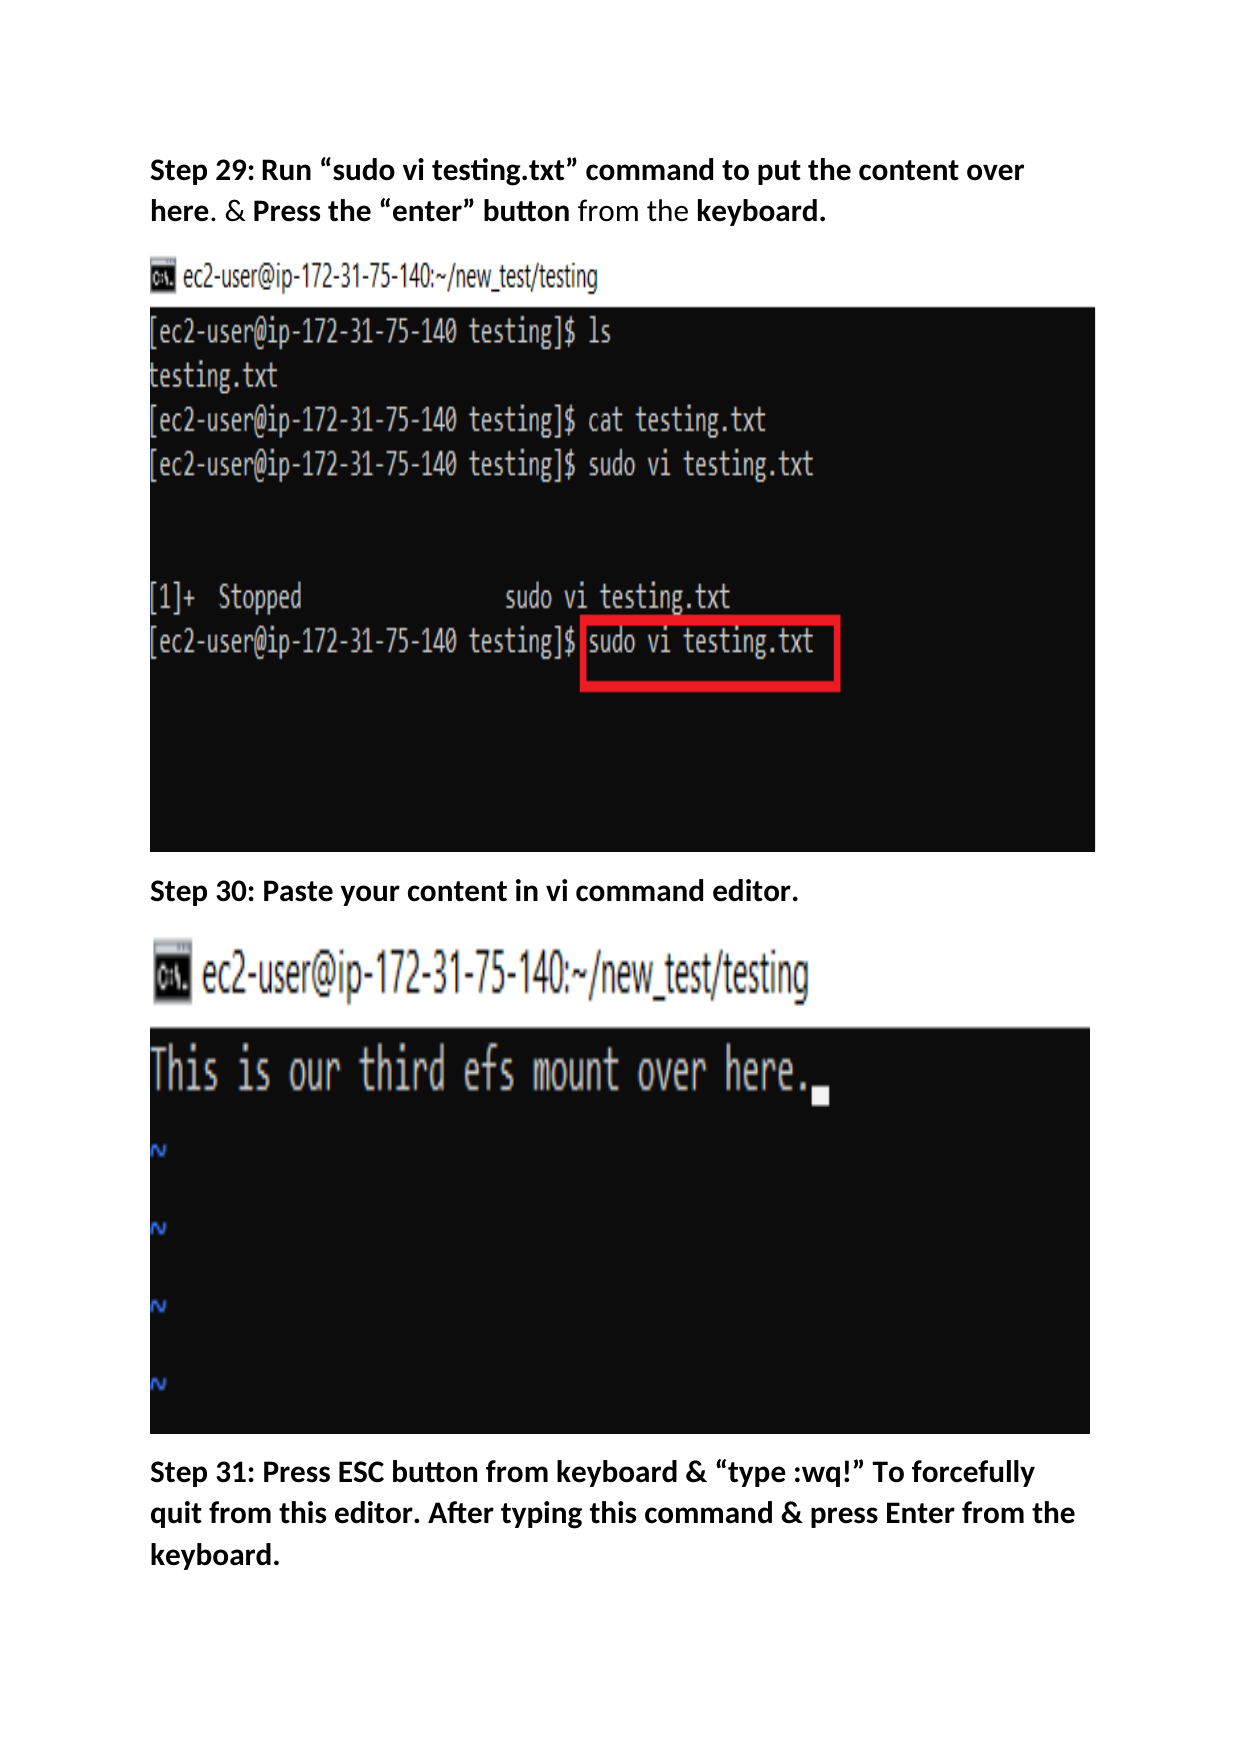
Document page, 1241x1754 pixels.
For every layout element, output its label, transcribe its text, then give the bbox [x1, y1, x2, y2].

picture [150, 928, 1090, 1434]
picture [150, 248, 1096, 852]
text Step 31: Press ESC button from keyboard & “type :wq!” To forcefully quit from this editor. After typing this command & press Enter from the keyboard. [150, 1452, 1090, 1573]
text Step 29: Run “sudo vi testing.txt” command to put the content over here. & Press the “enter” button from the keyboard. [150, 150, 1090, 229]
text Step 30: Paste your content in vi command editor. [150, 871, 1090, 909]
